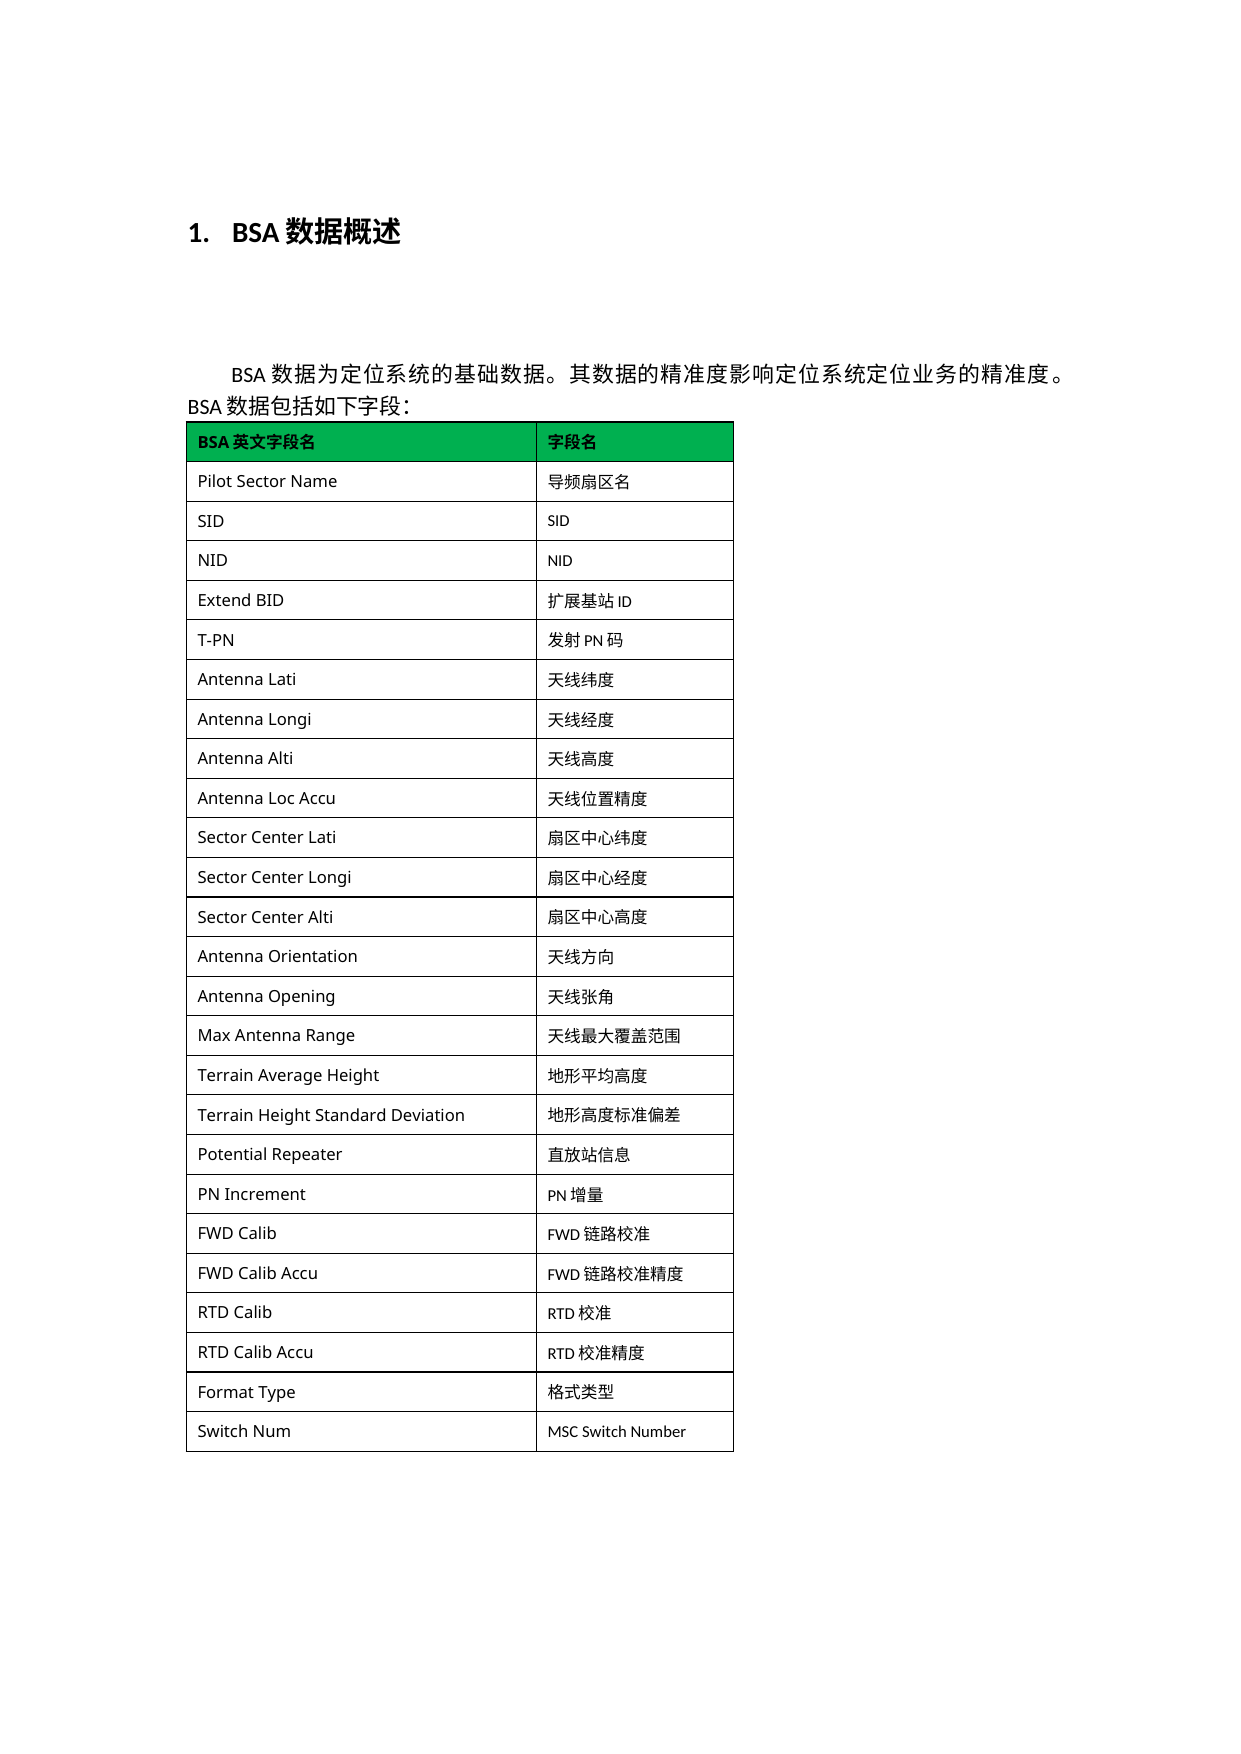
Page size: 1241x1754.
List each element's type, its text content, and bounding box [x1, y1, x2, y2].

table_cell Extend BID [187, 581, 536, 619]
table_cell 天线经度 [537, 700, 733, 738]
table_cell PN增量 [537, 1175, 733, 1213]
table_cell Antenna Longi [187, 700, 536, 738]
table_cell 地形平均高度 [537, 1056, 733, 1094]
table_cell T-PN [187, 620, 536, 659]
table_cell Antenna Lati [187, 660, 536, 698]
table_cell Antenna Alti [187, 739, 536, 778]
text BSA数据为定位系统的基础数据。其数据的精准度影响定位系统定位业务的精准度。BSA数据包括如下字段： [187, 356, 1053, 421]
table_cell FWD Calib Accu [187, 1254, 536, 1292]
table_cell FWD链路校准 [537, 1214, 733, 1253]
table_cell Sector Center Longi [187, 858, 536, 896]
table_cell SID [187, 502, 536, 540]
table_cell 扇区中心纬度 [537, 818, 733, 857]
table_cell Switch Num [187, 1412, 536, 1451]
table_cell RTD Calib [187, 1293, 536, 1332]
table_cell FWD Calib [187, 1214, 536, 1253]
table_cell 直放站信息 [537, 1135, 733, 1173]
table_cell PN Increment [187, 1175, 536, 1213]
table_cell Antenna Orientation [187, 937, 536, 976]
table_cell Terrain Height Standard Deviation [187, 1095, 536, 1134]
table_cell 天线位置精度 [537, 779, 733, 817]
table_cell 导频扇区名 [537, 462, 733, 501]
table_cell Pilot Sector Name [187, 462, 536, 501]
table_header 字段名 [537, 423, 733, 461]
table_cell Antenna Opening [187, 977, 536, 1015]
table_cell 发射PN码 [537, 620, 733, 659]
table_cell 天线纬度 [537, 660, 733, 698]
table_cell 扇区中心经度 [537, 858, 733, 896]
table_cell Sector Center Alti [187, 898, 536, 936]
table_cell FWD链路校准精度 [537, 1254, 733, 1292]
table_cell RTD校准 [537, 1293, 733, 1332]
table_cell MSC Switch Number [537, 1412, 733, 1451]
table_cell RTD校准精度 [537, 1333, 733, 1371]
table_cell 天线高度 [537, 739, 733, 778]
table_cell Format Type [187, 1373, 536, 1411]
subtitle BSA数据概述 [187, 197, 1053, 262]
table_cell NID [537, 541, 733, 580]
table_header BSA英文字段名 [187, 423, 536, 461]
table_cell 地形高度标准偏差 [537, 1095, 733, 1134]
table_cell Terrain Average Height [187, 1056, 536, 1094]
table_cell NID [187, 541, 536, 580]
table_cell 天线方向 [537, 937, 733, 976]
table_cell RTD Calib Accu [187, 1333, 536, 1371]
table_cell Sector Center Lati [187, 818, 536, 857]
table_cell Max Antenna Range [187, 1016, 536, 1055]
table_cell SID [537, 502, 733, 540]
table_cell 扇区中心高度 [537, 898, 733, 936]
table_cell 天线张角 [537, 977, 733, 1015]
table_cell Potential Repeater [187, 1135, 536, 1173]
table_cell 扩展基站ID [537, 581, 733, 619]
table_cell 格式类型 [537, 1373, 733, 1411]
table_cell Antenna Loc Accu [187, 779, 536, 817]
table_cell 天线最大覆盖范围 [537, 1016, 733, 1055]
